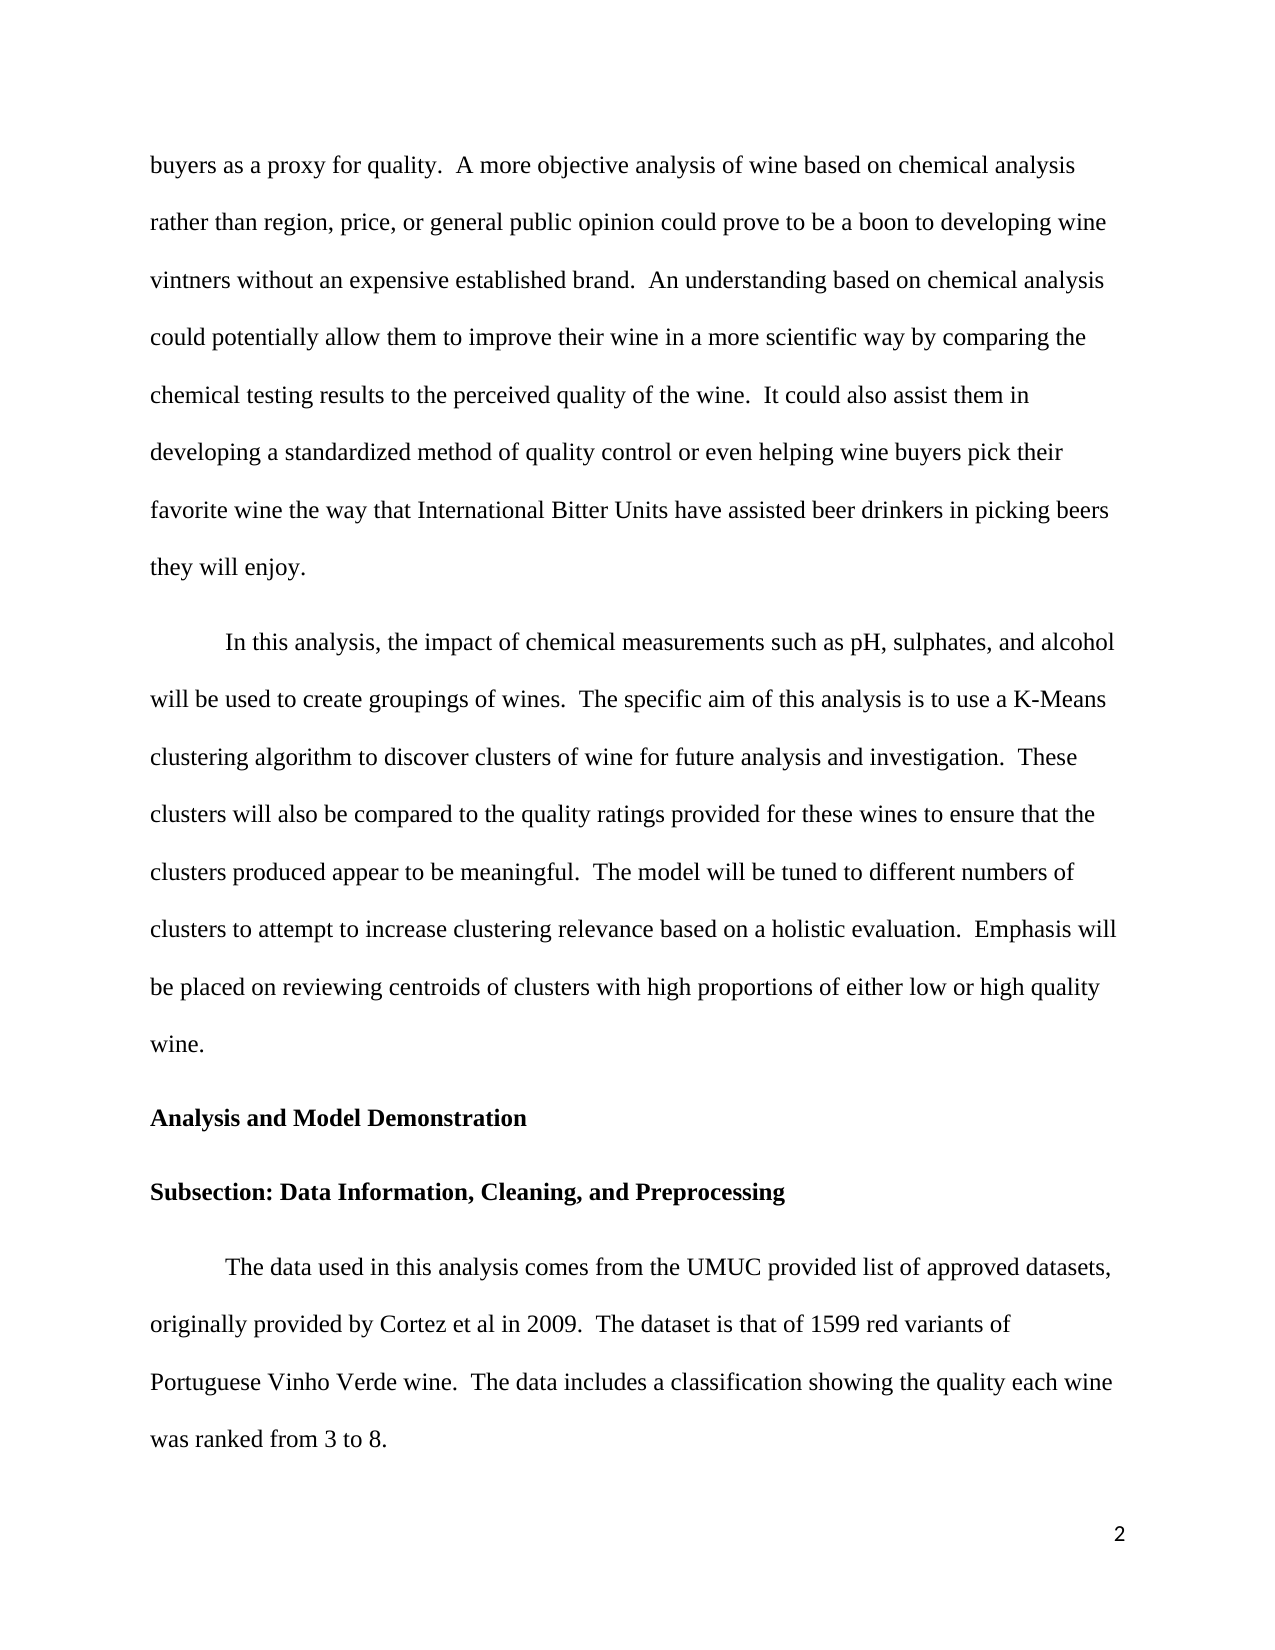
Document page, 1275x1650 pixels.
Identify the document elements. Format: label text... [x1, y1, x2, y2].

text Subsection: Data Information, Cleaning, and Preprocessing [150, 1177, 1125, 1206]
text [150, 150, 1125, 581]
text The data used in this analysis comes from the UMUC provided list of approved datasets, originally provided by Cortez et al in 2009. The dataset is that of 1599 red variants of Portuguese Vinho Verde wine. The data includes a classification showing the quality each wine was ranked from 3 to 8. [150, 1252, 1125, 1453]
text In this analysis, the impact of chemical measurements such as pH, sulphates, and alcohol will be used to create groupings of wines. The specific aim of this analysis is to use a K-Means clustering algorithm to discover clusters of wine for future analysis and investigation. These clusters will also be compared to the quality ratings provided for these wines to ensure that the clusters produced appear to be meaningful. The model will be tuned to different numbers of clusters to attempt to increase clustering relevance based on a holistic evaluation. Emphasis will be placed on reviewing centroids of clusters with high proportions of either low or high quality wine. [150, 627, 1125, 1058]
text Analysis and Model Demonstration [150, 1103, 1125, 1132]
